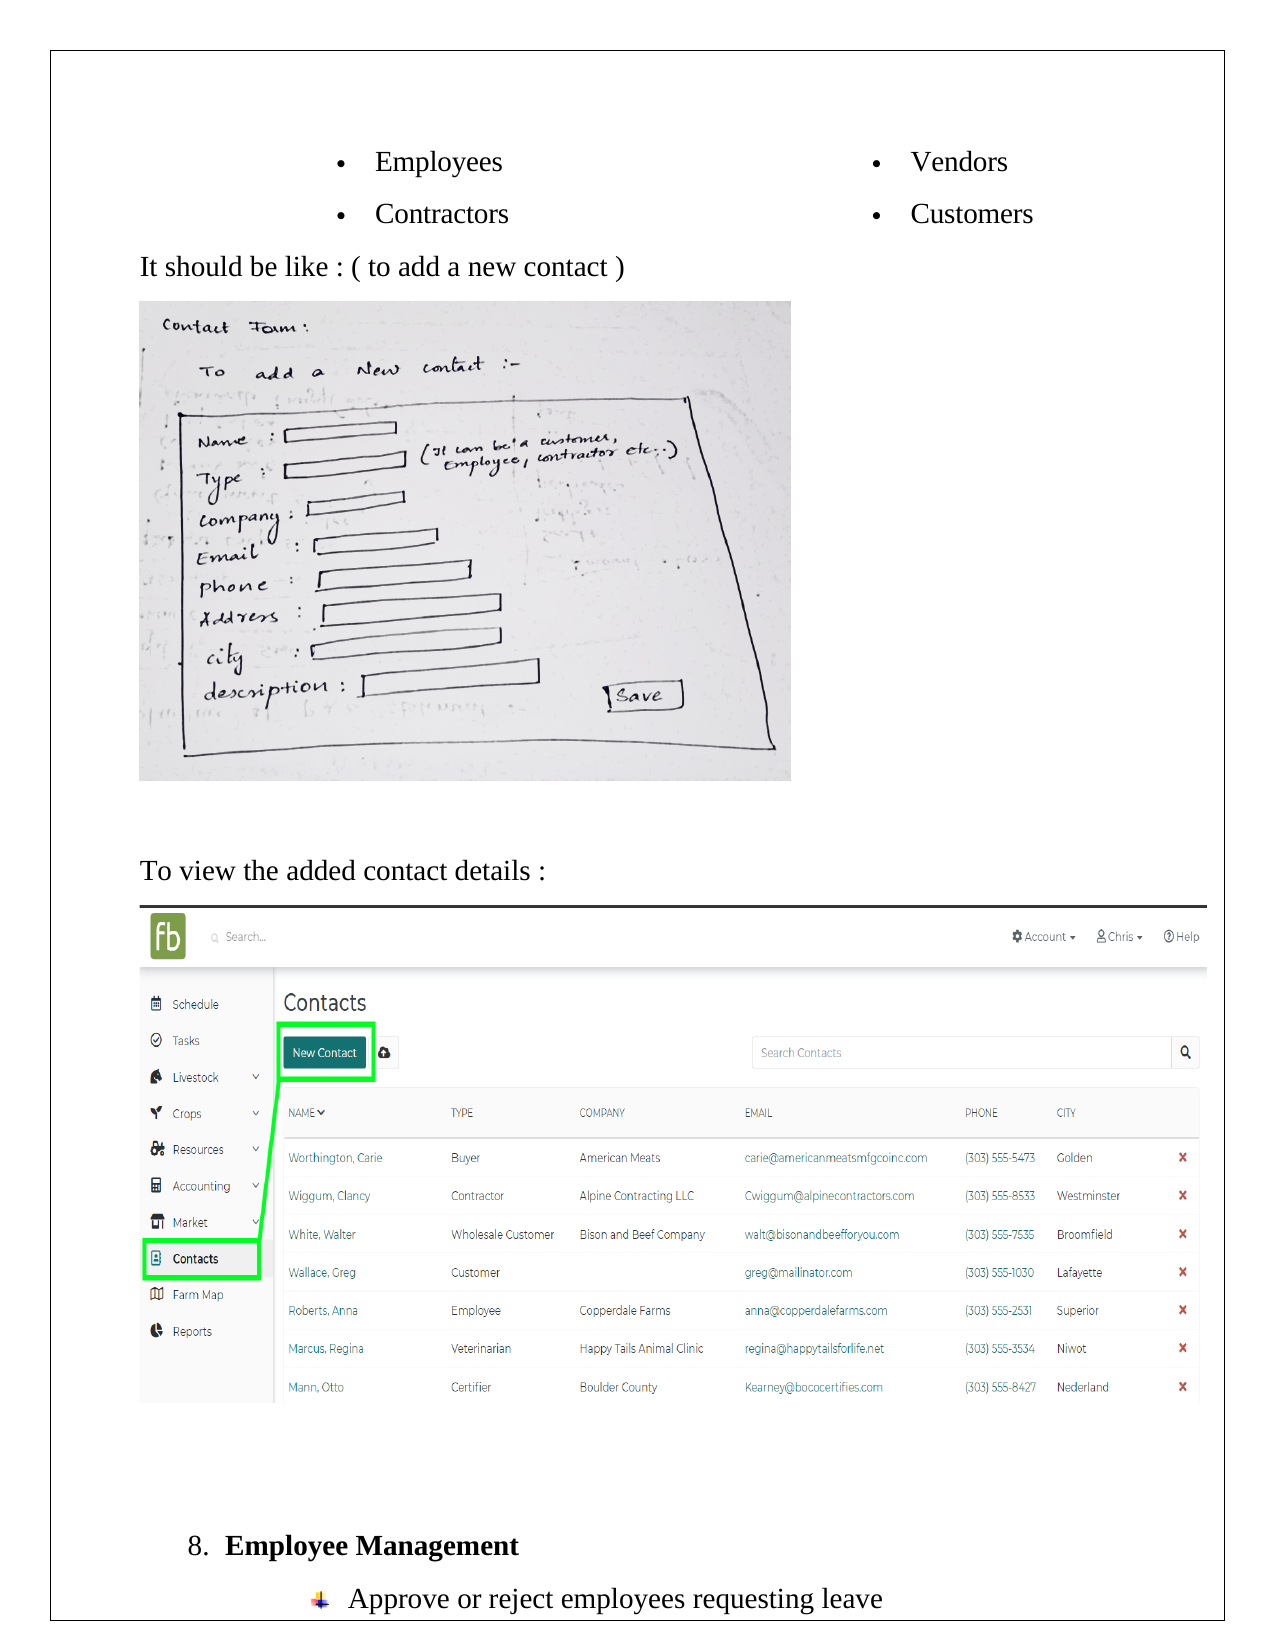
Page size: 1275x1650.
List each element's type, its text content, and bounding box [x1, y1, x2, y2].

text To view the added contact details : [139, 853, 1135, 886]
picture [139, 905, 1207, 1403]
picture [311, 1591, 329, 1609]
list Employee Management [187, 1528, 1135, 1562]
list Employees [337, 144, 600, 177]
list Customers [873, 196, 1135, 230]
picture [139, 301, 791, 781]
list Approve or reject employees requesting leave [310, 1581, 1135, 1615]
text It should be like : ( to add a new contact ) [139, 249, 1135, 283]
list Vendors [873, 144, 1135, 177]
list Contractors [337, 197, 600, 230]
